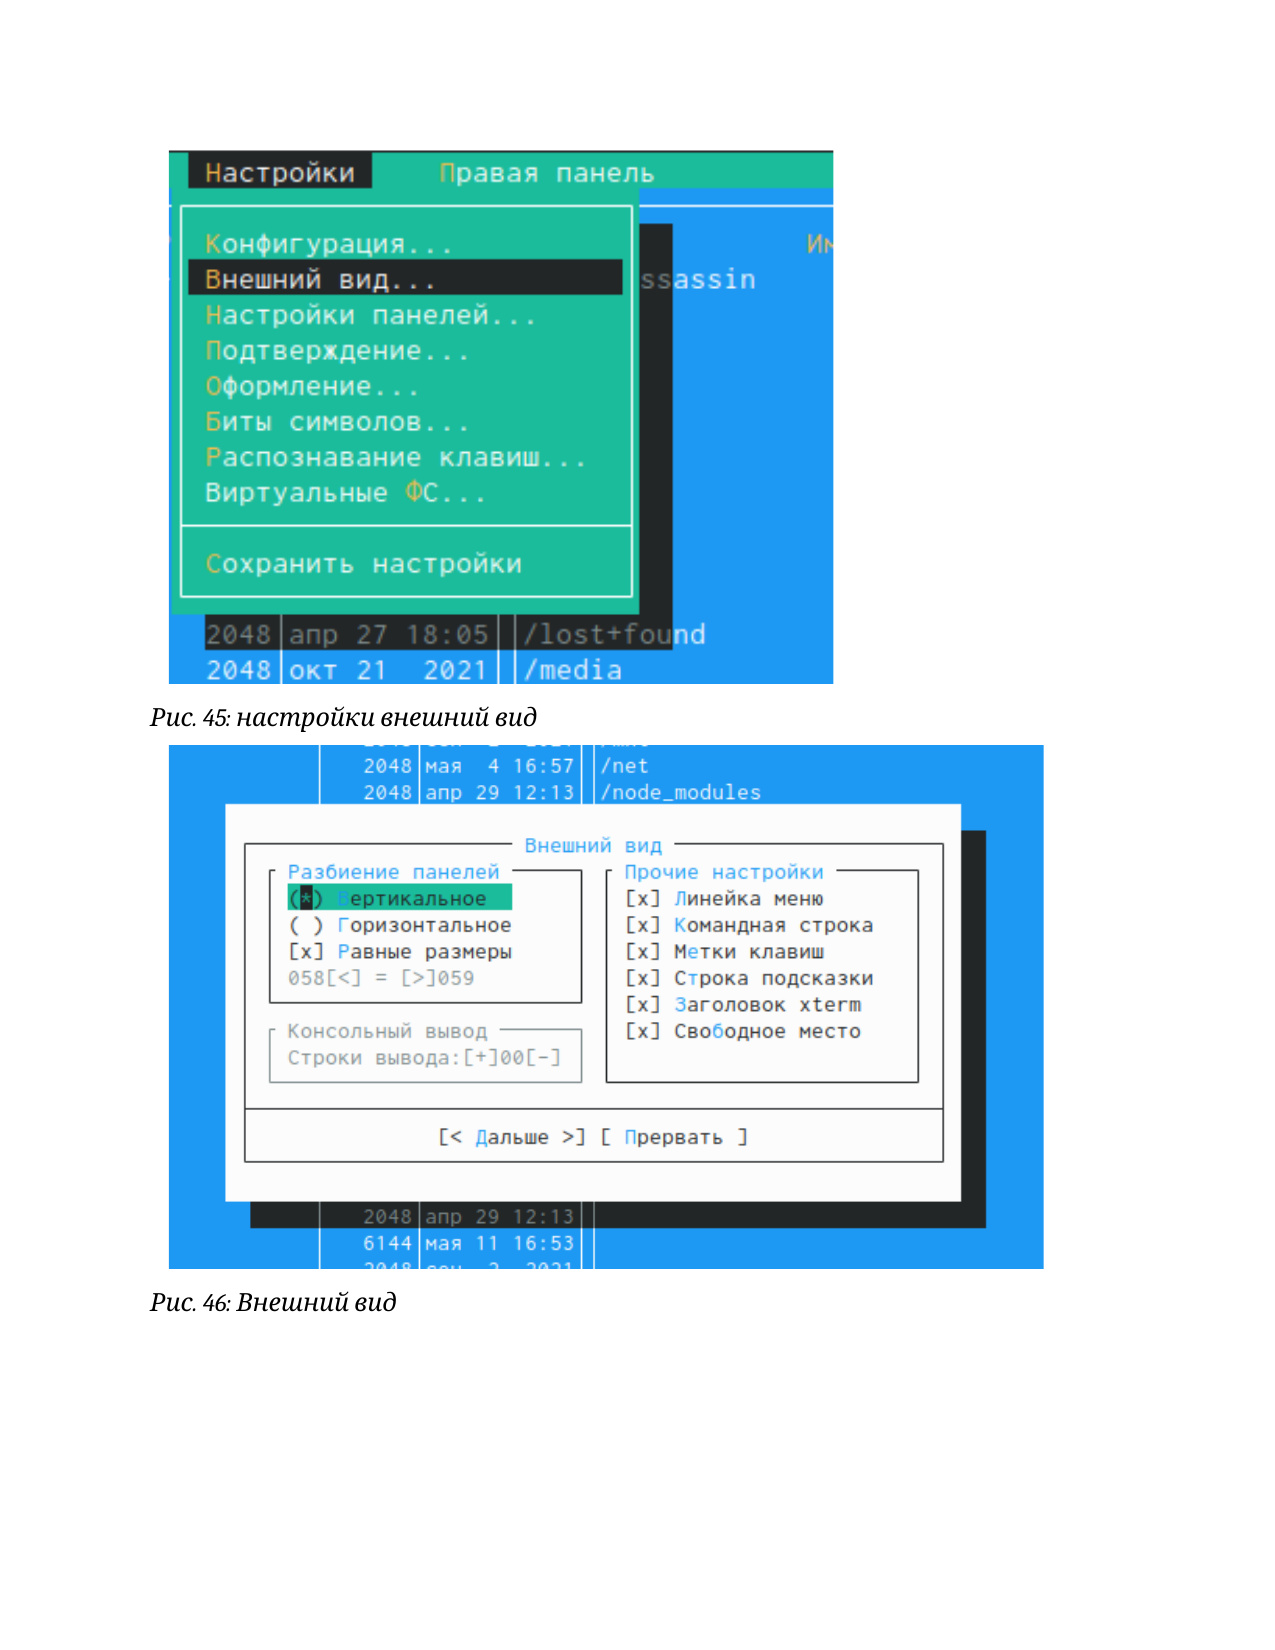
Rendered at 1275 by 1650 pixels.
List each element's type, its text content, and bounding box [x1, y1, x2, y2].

picture [168, 745, 1044, 1269]
picture [168, 150, 834, 684]
text Рис. 46: Внешний вид [150, 1289, 1125, 1318]
text Рис. 45: настройки внешний вид [150, 704, 1125, 733]
